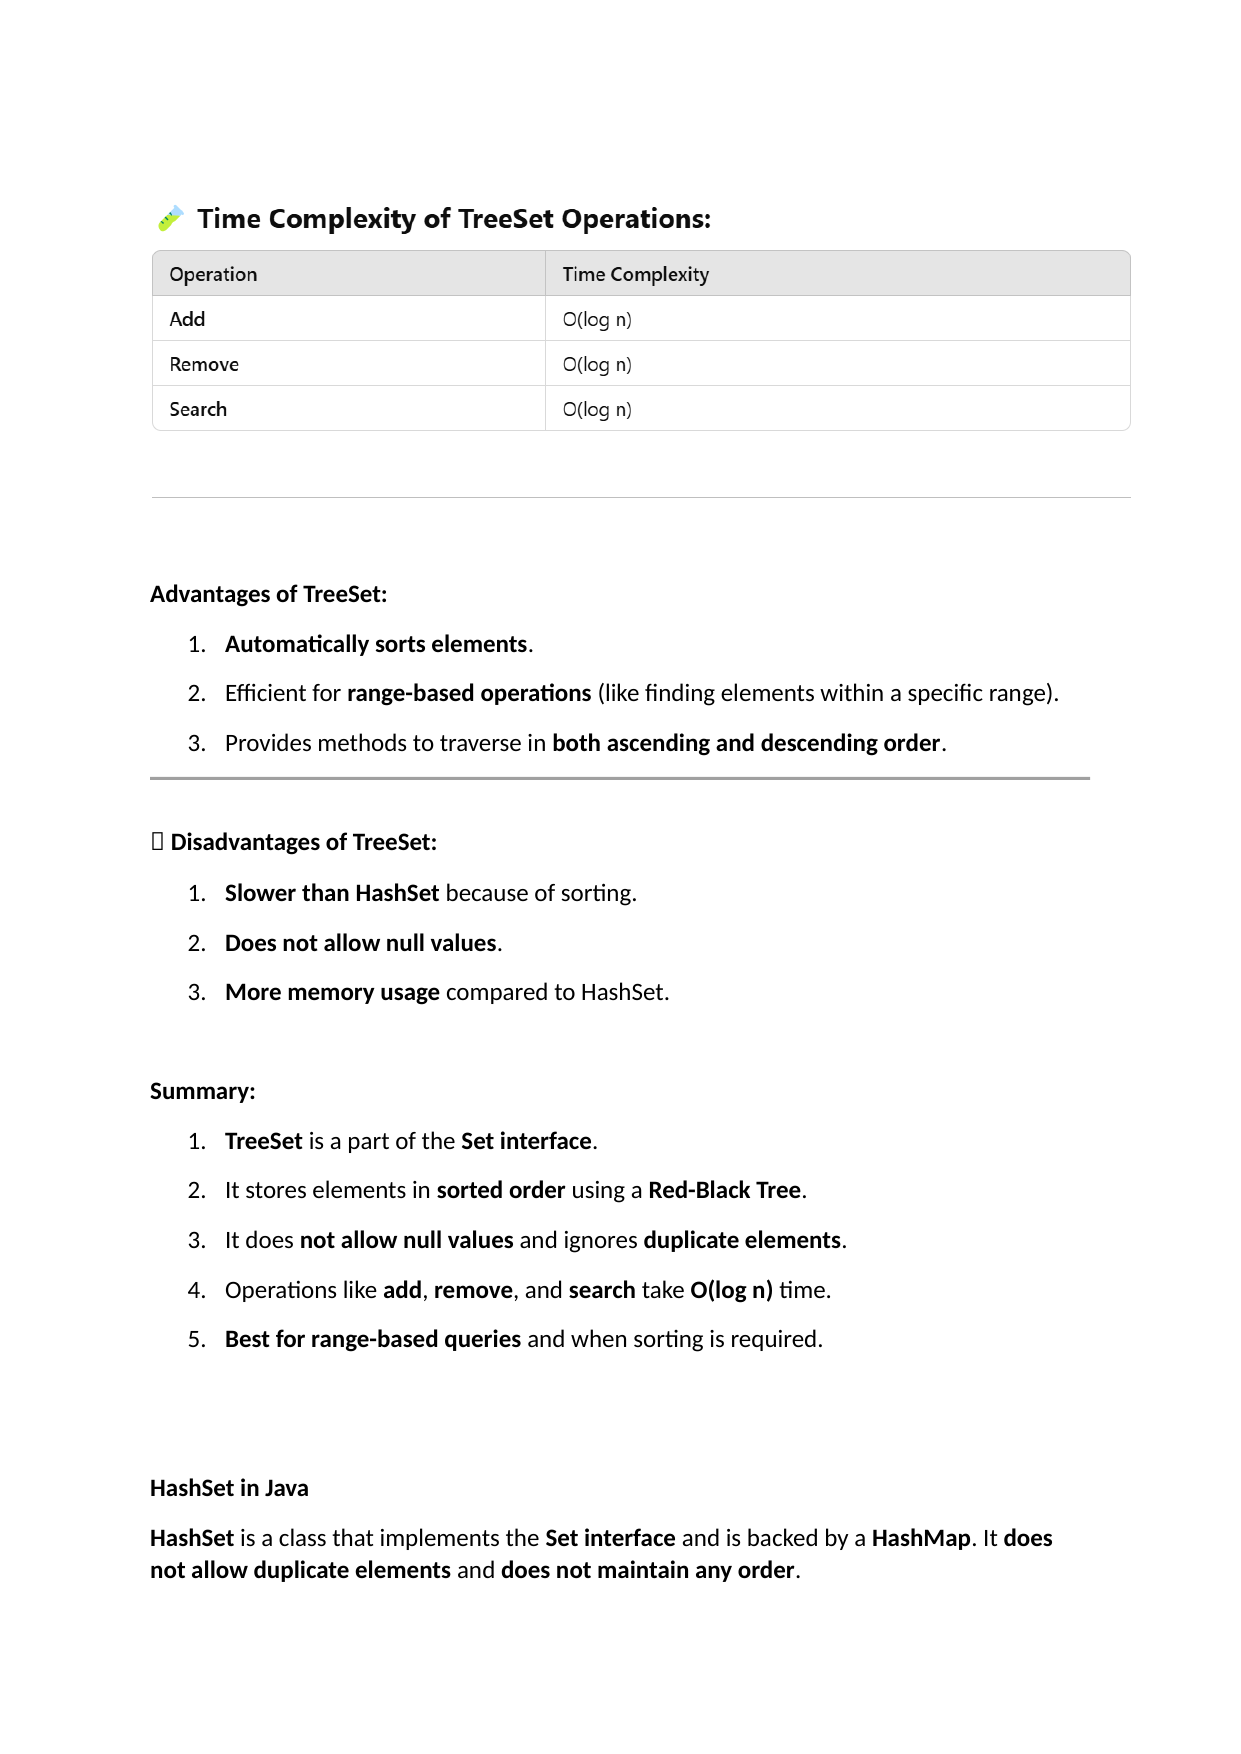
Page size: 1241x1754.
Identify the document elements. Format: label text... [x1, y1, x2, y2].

text 🚫 Disadvantages of TreeSet: [150, 824, 1090, 858]
text Advantages of TreeSet: [150, 578, 1090, 609]
list It does not allow null values and ignores duplicate elements. [187, 1224, 1090, 1255]
list Automatically sorts elements. [187, 628, 1090, 658]
list Operations like add, remove, and search take O(log n) time. [187, 1274, 1090, 1304]
list Best for range-based queries and when sorting is required. [187, 1323, 1090, 1354]
text Summary: [150, 1075, 1090, 1106]
list Efficient for range-based operations (like finding elements within a specific range). [187, 678, 1090, 708]
list Provides methods to traverse in both ascending and descending order. [187, 727, 1090, 758]
text HashSet is a class that implements the Set interface and is backed by a HashMap. It does not allow duplicate elements and does not maintain any order. [150, 1522, 1090, 1585]
list It stores elements in sorted order using a Red-Black Tree. [187, 1174, 1090, 1205]
list Slower than HashSet because of sorting. [187, 877, 1090, 908]
list More memory usage compared to HashSet. [187, 976, 1090, 1007]
list TreeSet is a part of the Set interface. [187, 1125, 1090, 1156]
text HashSet in Java [150, 1472, 1090, 1503]
picture [150, 199, 1165, 510]
list Does not allow null values. [187, 927, 1090, 957]
